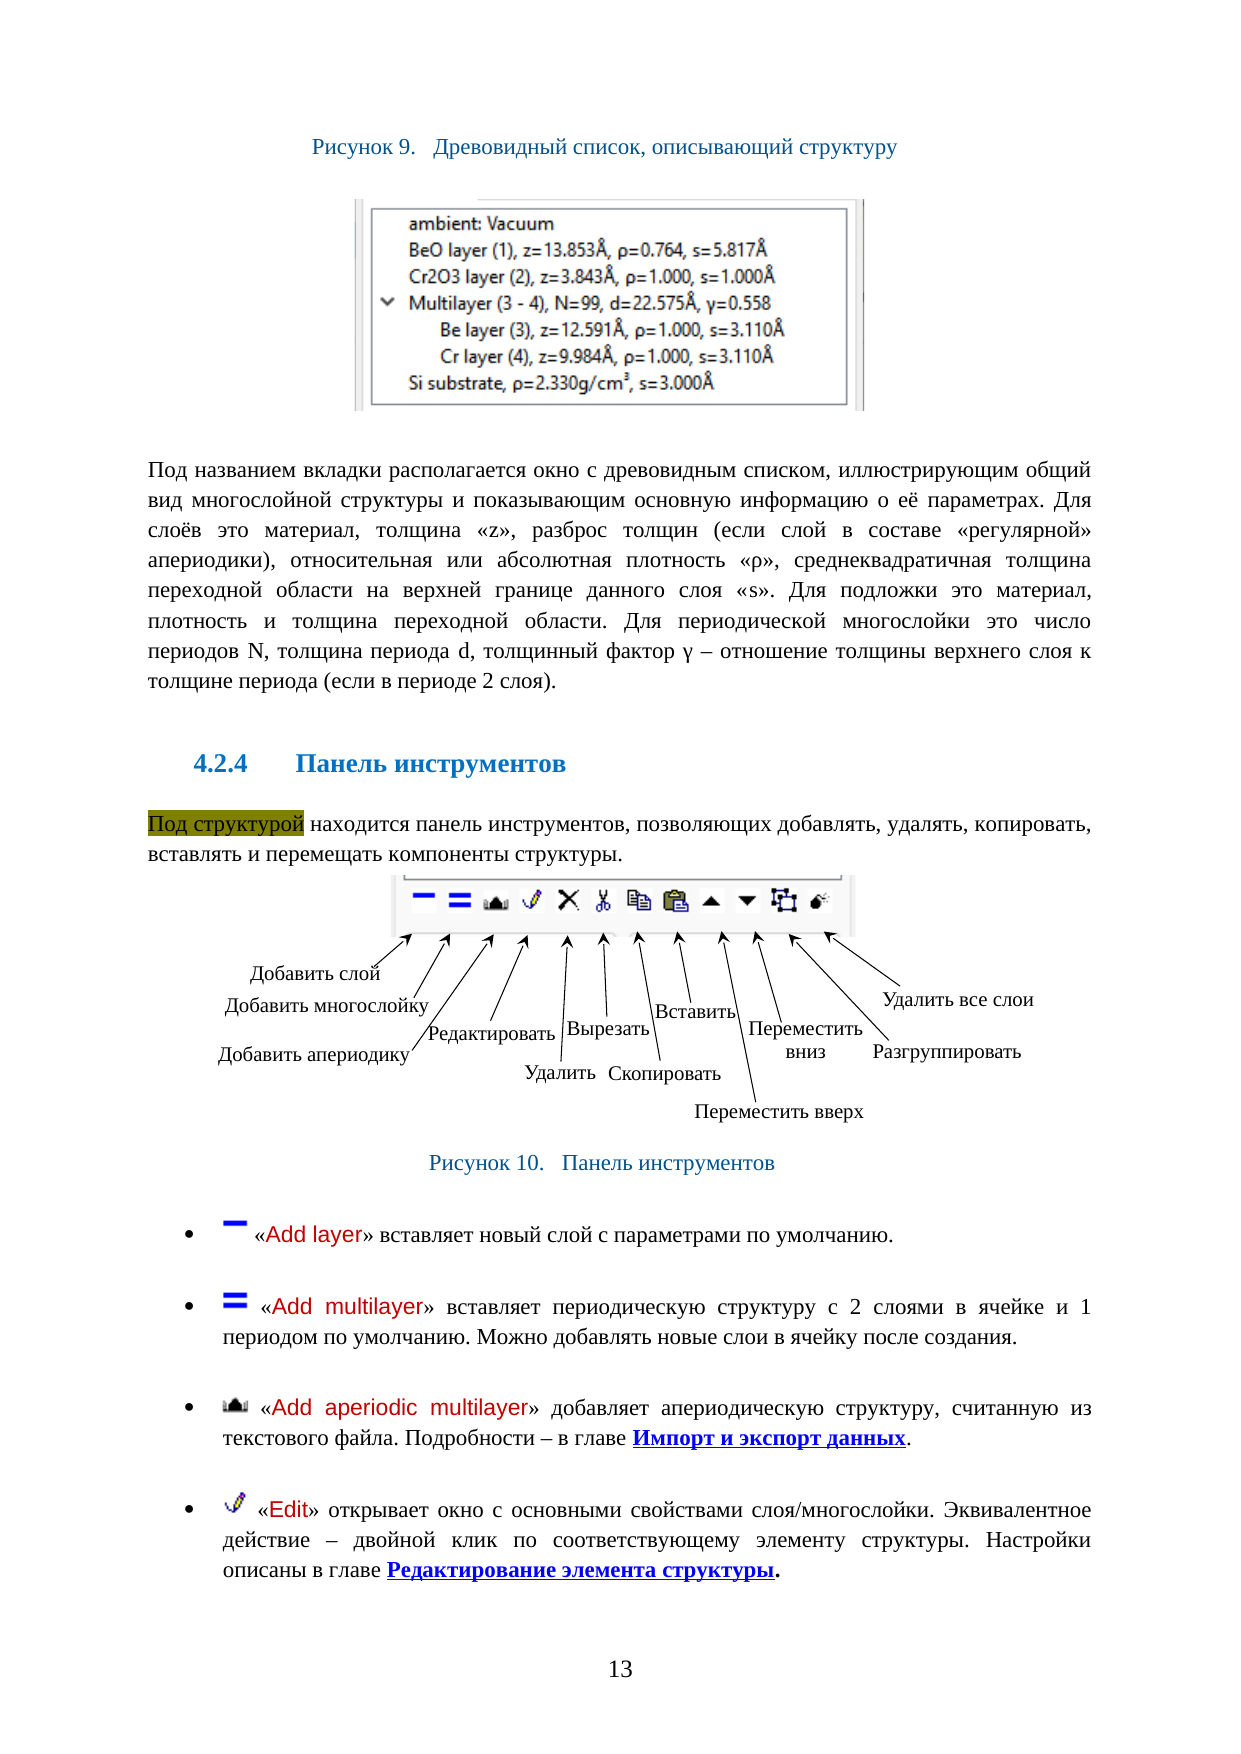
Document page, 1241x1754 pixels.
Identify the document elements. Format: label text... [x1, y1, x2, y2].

list «Edit» открывает окно с основными свойствами слоя/многослойки. Эквивалентное действие – двойной клик по соответствующему элементу структуры. Настройки описаны в главе Редактирование элемента структуры. [185, 1492, 1093, 1583]
picture [222, 1289, 249, 1315]
list «Add layer» вставляет новый слой с параметрами по умолчанию. [185, 1217, 1093, 1248]
list «Add aperiodic multilayer» добавляет апериодическую структуру, считанную из текстового файла. Подробности – в главе Импорт и экспорт данных. [185, 1391, 1093, 1450]
list Панель инструментов [178, 908, 1093, 1176]
list Древовидный список, описывающий структуру [178, 133, 1093, 159]
picture [222, 1217, 249, 1243]
picture [222, 1391, 249, 1416]
picture [222, 1491, 249, 1518]
text Под структурой находится панель инструментов, позволяющих добавлять, удалять, копировать, вставлять и перемещать компоненты структуры. [148, 810, 1093, 866]
text Под названием вкладки располагается окно с древовидным списком, иллюстрирующим общий вид многослойной структуры и показывающим основную информацию о её параметрах. Для слоёв это материал, толщина «z», разброс толщин (если слой в составе «регулярной» апериодики), относительная или абсолютная плотность «ρ», среднеквадратичная толщина переходной области на верхней границе данного слоя «s». Для подложки это материал, плотность и толщина переходной области. Для периодической многослойки это число периодов N, толщина периода d, толщинный фактор γ – отношение толщины верхнего слоя к толщине периода (если в периоде 2 слоя). [148, 201, 1093, 693]
picture [390, 875, 856, 937]
subtitle Панель инструментов [193, 747, 1093, 778]
list «Add multilayer» вставляет периодическую структуру с 2 слоями в ячейке и 1 периодом по умолчанию. Можно добавлять новые слои в ячейку после создания. [185, 1289, 1093, 1350]
picture [354, 199, 865, 411]
